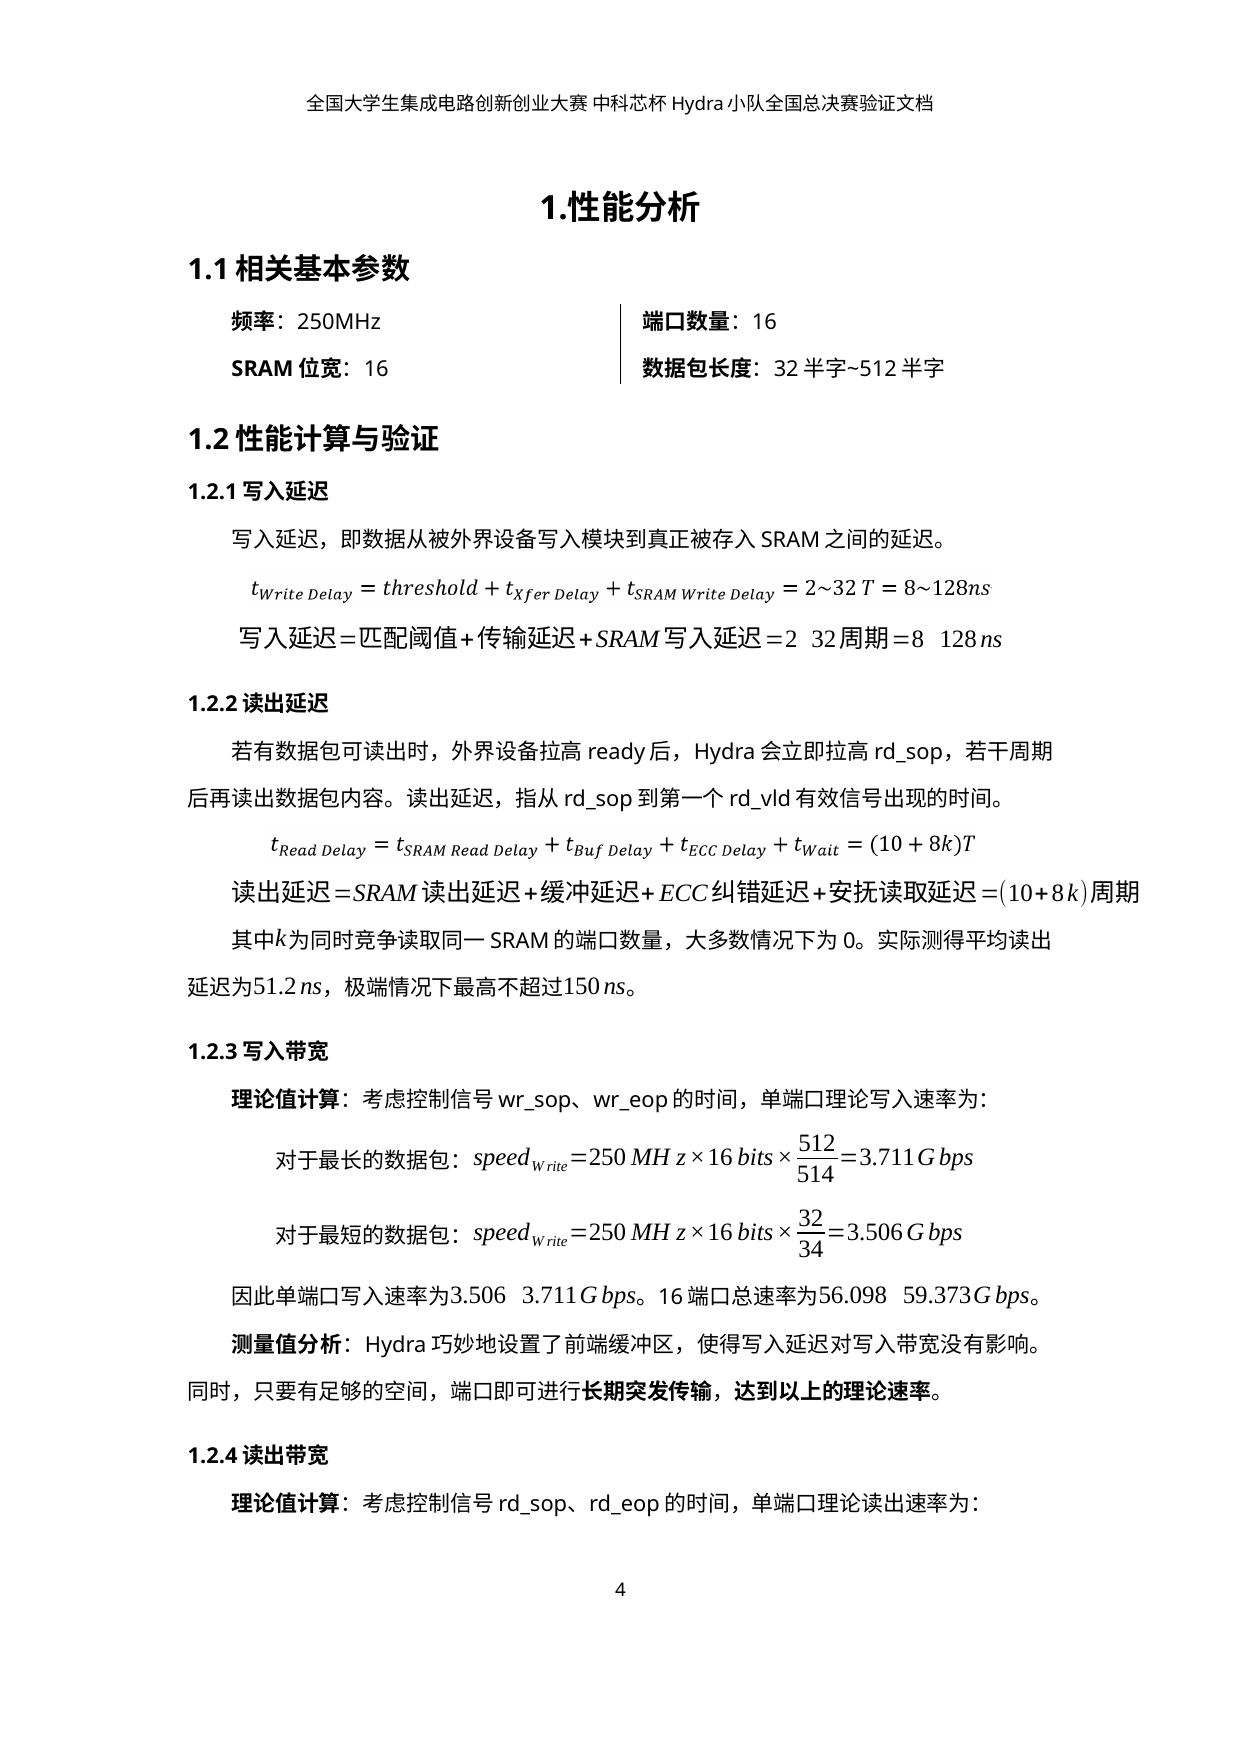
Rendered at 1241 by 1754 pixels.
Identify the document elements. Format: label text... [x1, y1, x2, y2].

subtitle 1.2.1写入延迟 [187, 474, 1053, 506]
text 端口数量：16 [642, 304, 1053, 336]
text 对于最长的数据包： [231, 1129, 1053, 1188]
text 写入延迟，即数据从被外界设备写入模块到真正被存入SRAM之间的延迟。 [187, 522, 1053, 554]
text 其中为同时竞争读取同一SRAM的端口数量，大多数情况下为0。实际测得平均读出延迟为，极端情况下最高不超过。 [187, 923, 1053, 1002]
text 理论值计算：考虑控制信号wr_sop、wr_eop的时间，单端口理论写入速率为： [187, 1082, 1053, 1114]
subtitle 1.2.4读出带宽 [187, 1438, 1053, 1470]
text SRAM位宽：16 [187, 351, 598, 383]
text 对于最短的数据包： [231, 1204, 1053, 1263]
subtitle 1.2.3写入带宽 [187, 1034, 1053, 1066]
text 测量值分析：Hydra巧妙地设置了前端缓冲区，使得写入延迟对写入带宽没有影响。同时，只要有足够的空间，端口即可进行长期突发传输，达到以上的理论速率。 [187, 1327, 1053, 1406]
text 频率：250MHz [187, 304, 598, 336]
text 数据包长度：32半字~512半字 [642, 351, 1053, 383]
picture [265, 828, 975, 863]
subtitle 1.性能分析 [187, 181, 1053, 229]
text 若有数据包可读出时，外界设备拉高ready后，Hydra会立即拉高rd_sop，若干周期后再读出数据包内容。读出延迟，指从rd_sop到第一个rd_vld有效信号出现的时间。 [187, 734, 1053, 813]
subtitle 1.2性能计算与验证 [187, 415, 1053, 458]
text 因此单端口写入速率为。16端口总速率为。 [187, 1279, 1053, 1311]
picture [248, 569, 992, 610]
text 理论值计算：考虑控制信号rd_sop、rd_eop的时间，单端口理论读出速率为： [187, 1486, 1053, 1518]
subtitle 1.1相关基本参数 [187, 245, 1053, 288]
subtitle 1.2.2读出延迟 [187, 686, 1053, 717]
